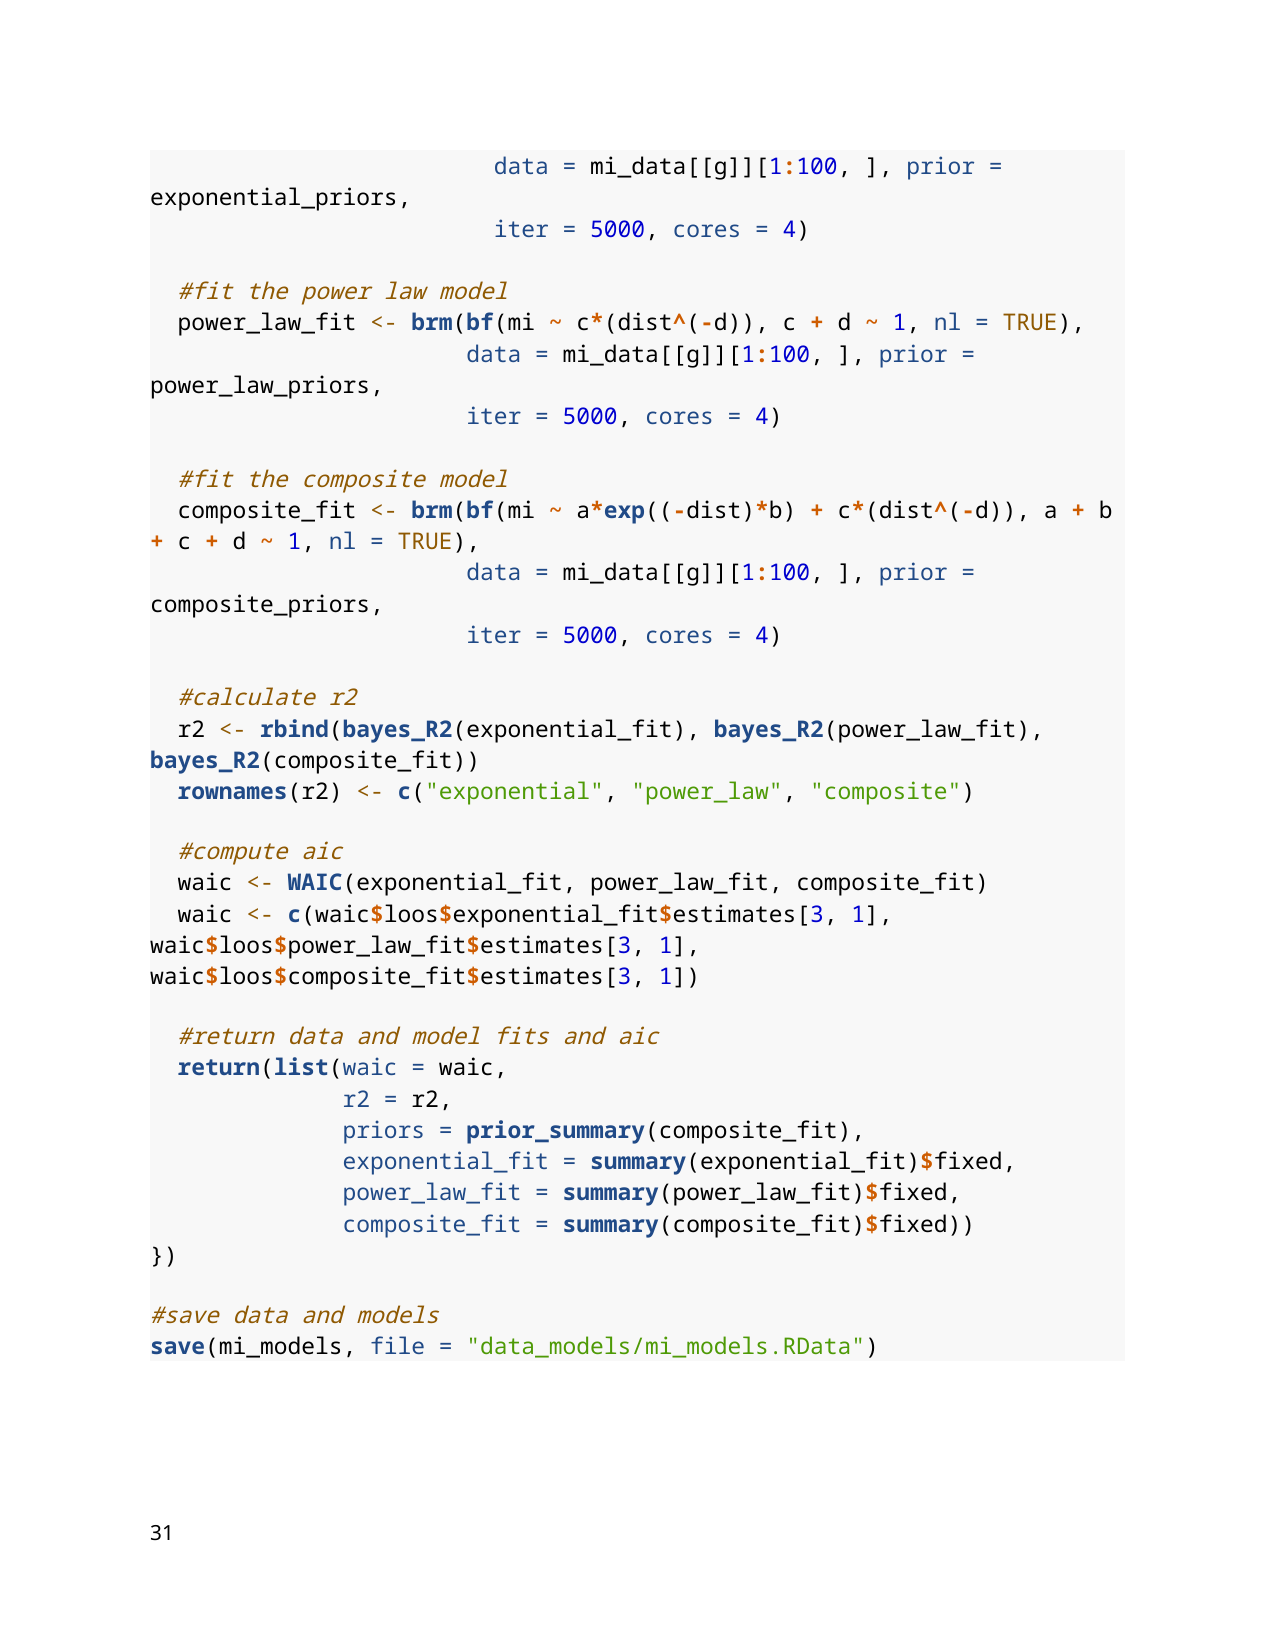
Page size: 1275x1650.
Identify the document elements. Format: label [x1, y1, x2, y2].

text [150, 150, 1125, 1361]
